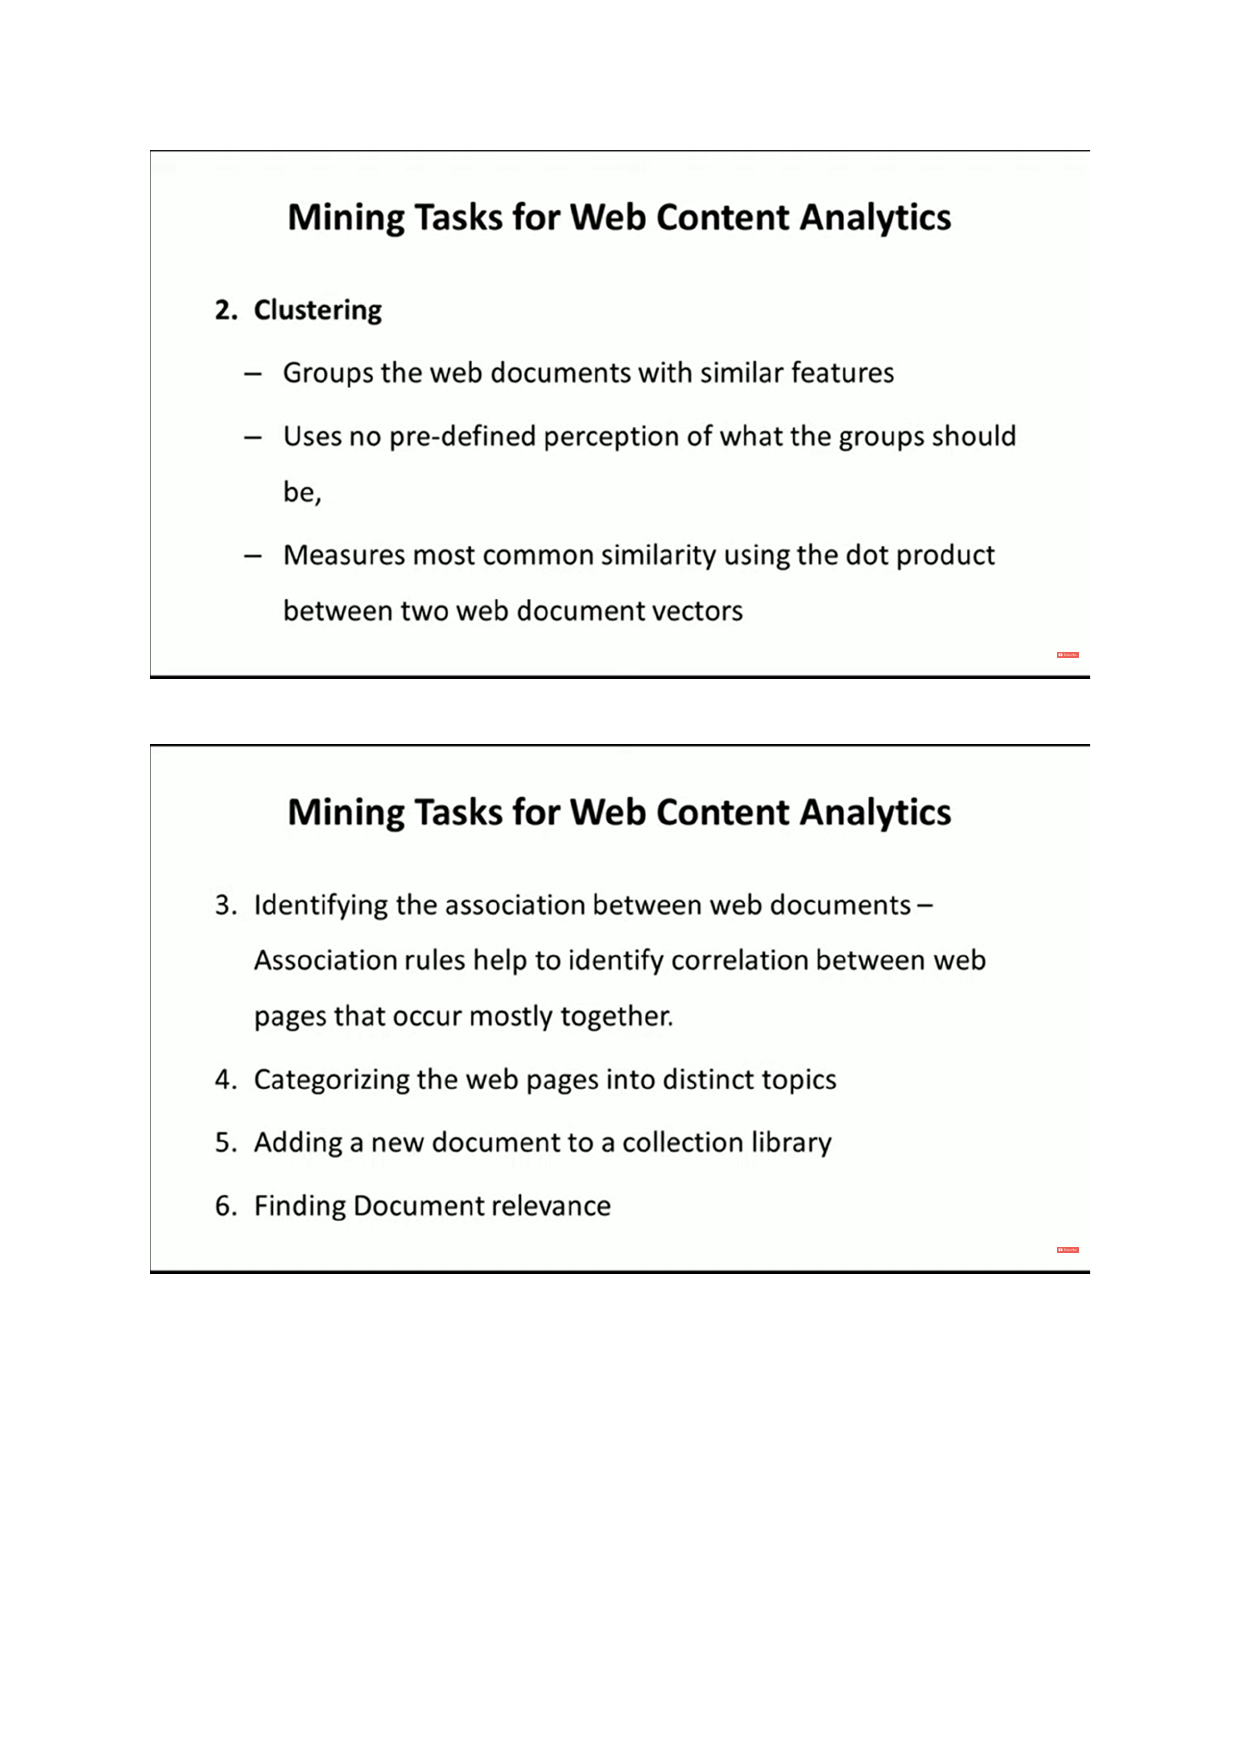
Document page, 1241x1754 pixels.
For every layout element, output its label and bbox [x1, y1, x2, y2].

picture [150, 150, 1091, 679]
picture [150, 744, 1091, 1274]
